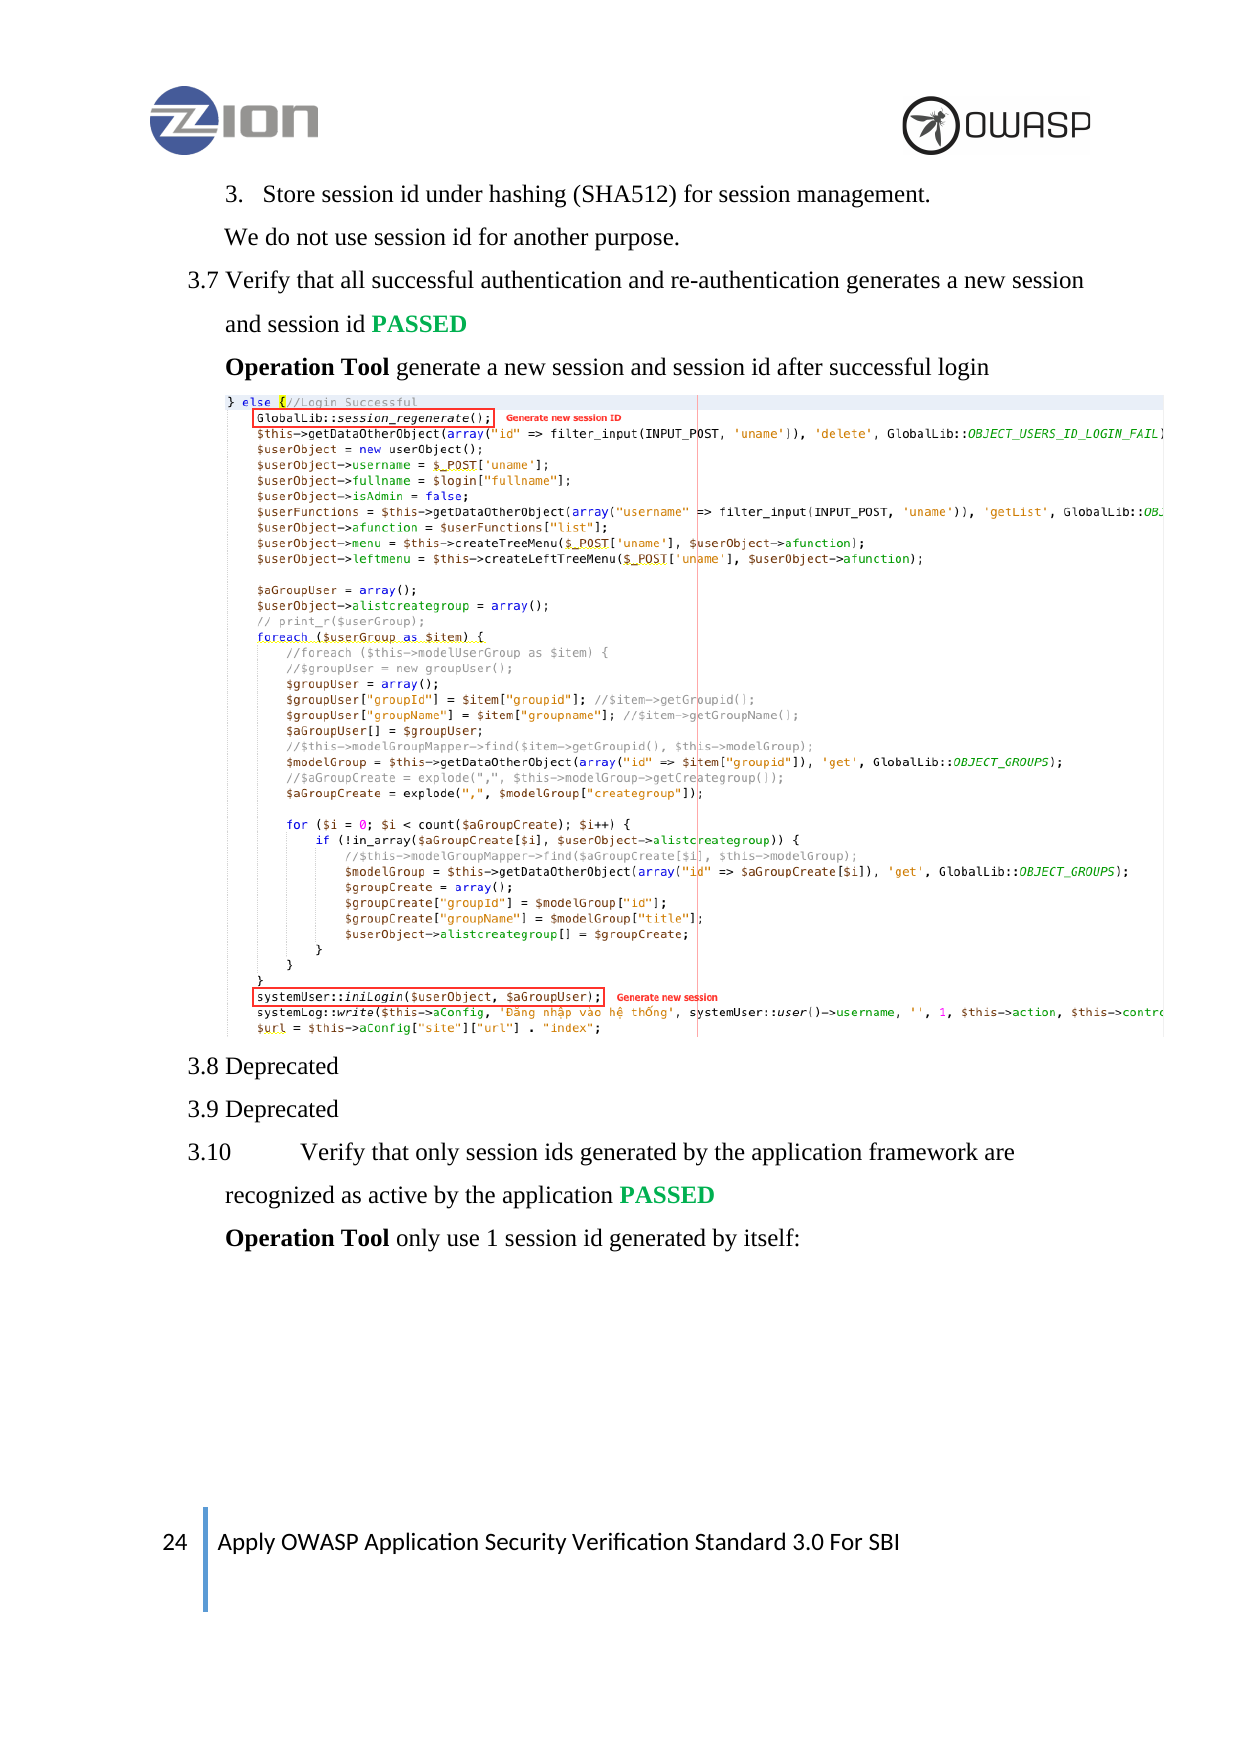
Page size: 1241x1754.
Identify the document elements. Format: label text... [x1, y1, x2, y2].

picture [225, 395, 1164, 1037]
picture [902, 96, 1091, 155]
list Deprecated [187, 1051, 1090, 1079]
list Verify that only session ids generated by the application framework are recognized as active by the application PASSED [187, 1137, 1090, 1209]
list Operation Tool only use 1 session id generated by itself: [225, 1223, 1090, 1252]
list Operation Tool generate a new session and session id after successful login [225, 352, 1090, 381]
list Store session id under hashing (SHA512) for session management. [225, 179, 1090, 208]
list Deprecated [187, 1094, 1090, 1123]
list Verify that all successful authentication and re-authentication generates a new session and session id PASSED [187, 266, 1090, 337]
list We do not use session id for another purpose. [224, 222, 1090, 251]
picture [150, 86, 318, 155]
